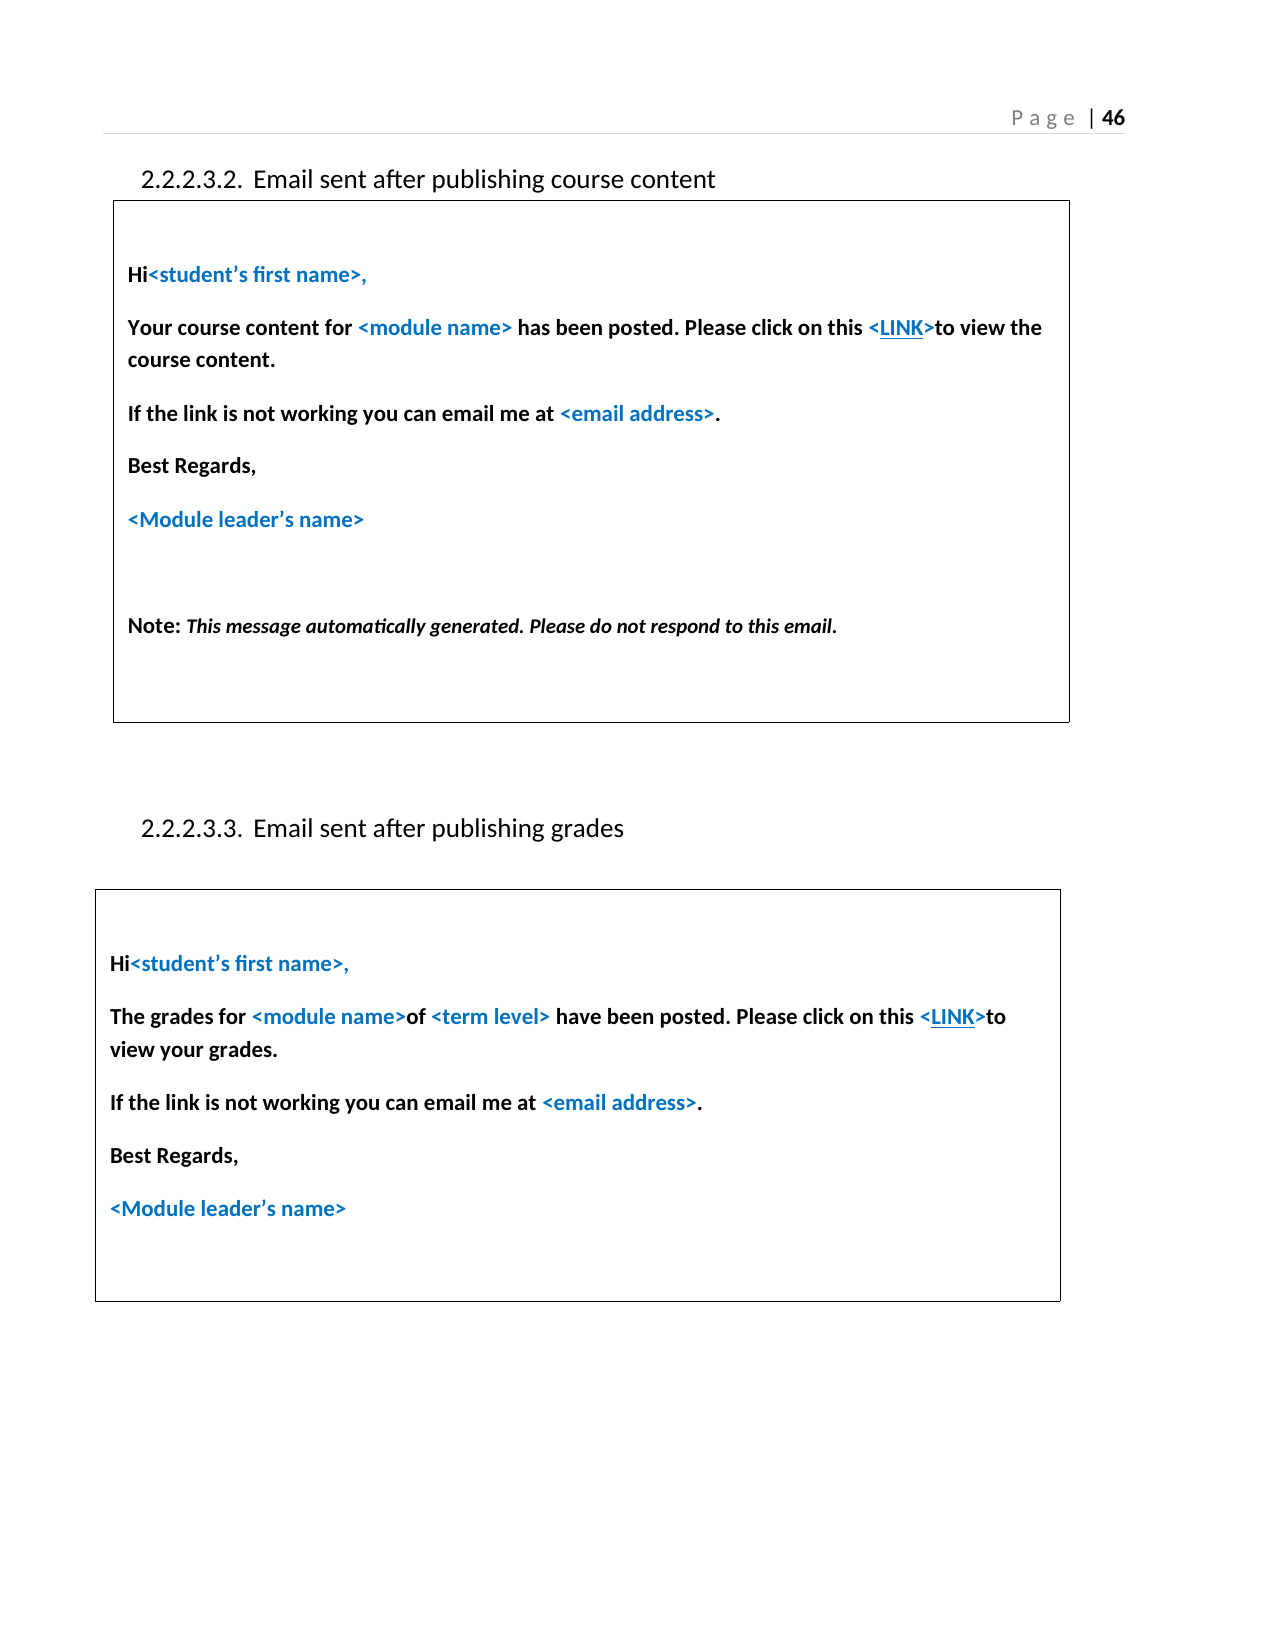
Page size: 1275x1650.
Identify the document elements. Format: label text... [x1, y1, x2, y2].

subtitle Email sent after publishing course content [141, 162, 1125, 195]
subtitle Email sent after publishing grades [141, 811, 1125, 844]
